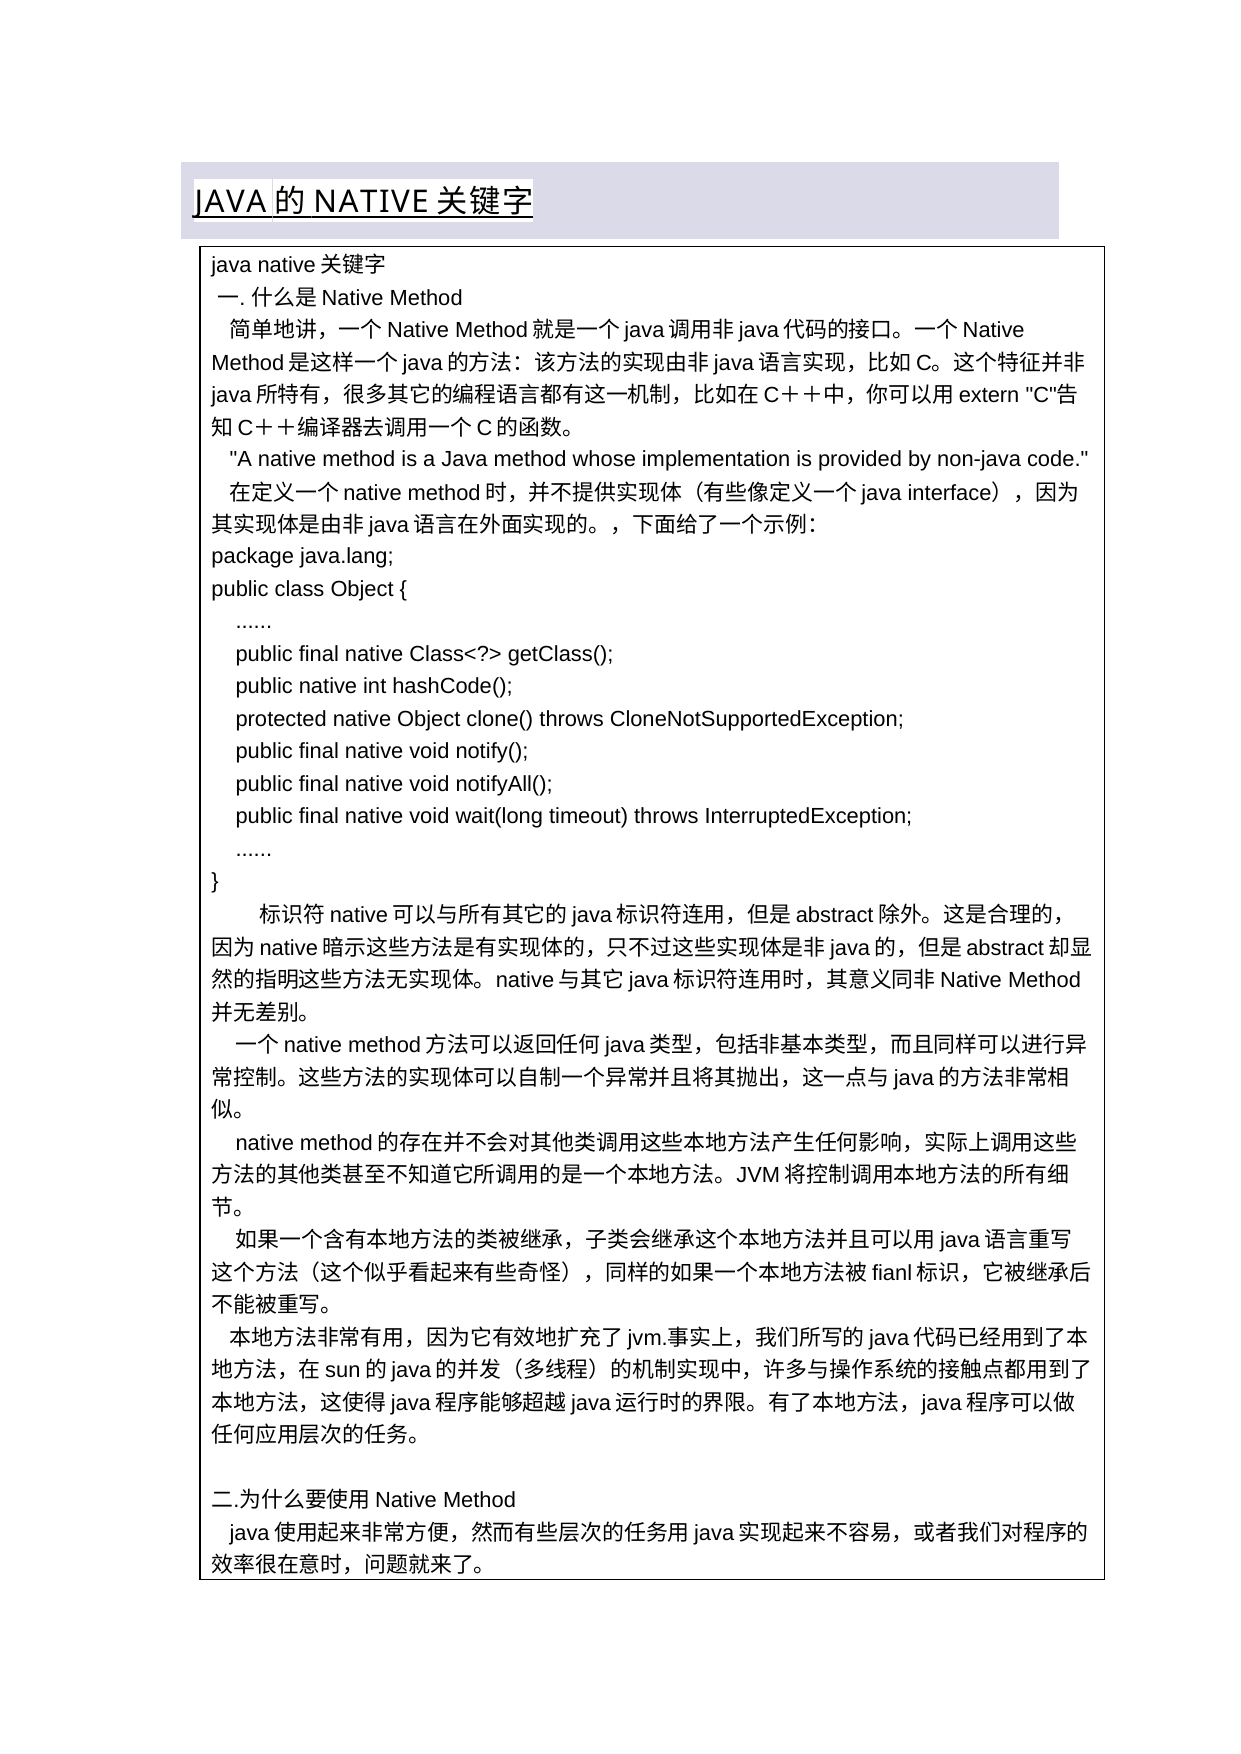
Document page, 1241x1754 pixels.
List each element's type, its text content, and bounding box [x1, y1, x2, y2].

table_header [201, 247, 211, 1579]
subtitle Java的native关键字 [188, 168, 1053, 233]
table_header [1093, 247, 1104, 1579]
